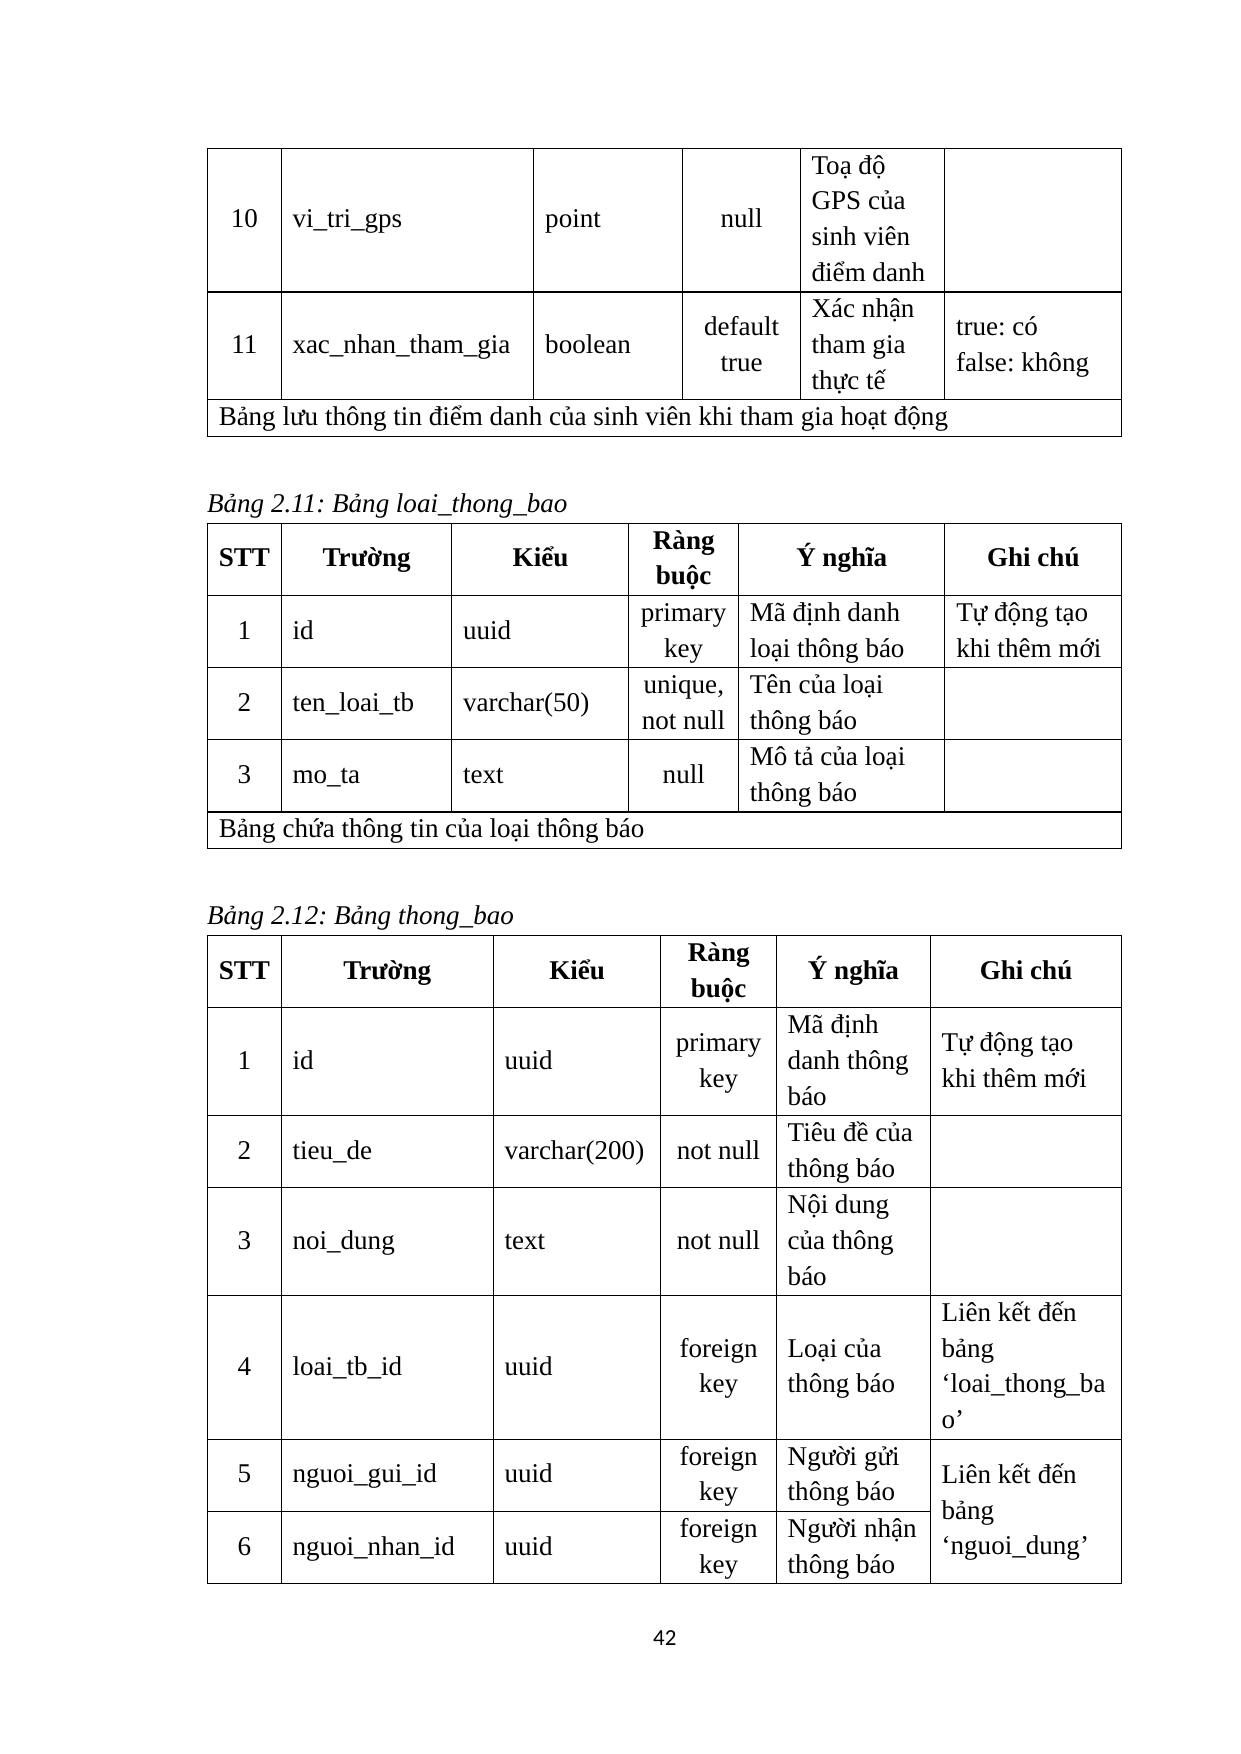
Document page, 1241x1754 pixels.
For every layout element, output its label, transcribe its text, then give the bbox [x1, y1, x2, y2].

table_cell 3 [208, 1188, 281, 1295]
table_header Ghi chú [945, 524, 1121, 595]
table_cell null [629, 740, 738, 811]
table_cell foreign key [661, 1296, 776, 1439]
table_cell Xác nhận tham gia thực tế [801, 293, 944, 399]
table_cell uuid [494, 1512, 660, 1583]
table_cell Người gửi thông báo [777, 1440, 930, 1511]
table_cell primary key [661, 1008, 776, 1115]
table_cell varchar(200) [494, 1116, 660, 1187]
table_cell ten_loai_tb [282, 668, 451, 739]
table_cell primary key [629, 596, 738, 667]
table_header Trường [282, 936, 493, 1007]
table_cell noi_dung [282, 1188, 493, 1295]
table_cell null [683, 149, 800, 291]
text Bảng 2.11: Bảng loai_thong_bao [207, 487, 1122, 518]
table_cell uuid [452, 596, 628, 667]
table_cell text [452, 740, 628, 811]
table_cell uuid [494, 1296, 660, 1439]
table_cell Mã định danh loại thông báo [739, 596, 944, 667]
table_cell nguoi_gui_id [282, 1440, 493, 1511]
table_cell point [534, 149, 682, 291]
table_cell Tự động tạo khi thêm mới [931, 1008, 1121, 1115]
table_cell Tiêu đề của thông báo [777, 1116, 930, 1187]
table_cell not null [661, 1116, 776, 1187]
table_cell Liên kết đến bảng ‘nguoi_dung’ [931, 1440, 1121, 1583]
table_cell loai_tb_id [282, 1296, 493, 1439]
table_cell uuid [494, 1008, 660, 1115]
table_cell 4 [208, 1296, 281, 1439]
table_cell unique, not null [629, 668, 738, 739]
table_cell [945, 740, 1121, 811]
table_cell not null [661, 1188, 776, 1295]
table_cell id [282, 1008, 493, 1115]
table_cell 3 [208, 740, 281, 811]
table_cell [931, 1116, 1121, 1187]
table_cell uuid [494, 1440, 660, 1511]
table_header Kiểu [452, 524, 628, 595]
table_cell Mô tả của loại thông báo [739, 740, 944, 811]
table_cell text [494, 1188, 660, 1295]
table_header Ràng buộc [661, 936, 776, 1007]
text Bảng 2.12: Bảng thong_bao [207, 899, 1122, 930]
table_cell 11 [208, 293, 281, 399]
table_cell foreign key [661, 1440, 776, 1511]
table_cell 1 [208, 596, 281, 667]
table_cell [945, 668, 1121, 739]
table_cell 1 [208, 1008, 281, 1115]
table_cell Bảng chứa thông tin của loại thông báo [208, 813, 1121, 848]
table_cell Tự động tạo khi thêm mới [945, 596, 1121, 667]
table_header STT [208, 936, 281, 1007]
table_cell Bảng lưu thông tin điểm danh của sinh viên khi tham gia hoạt động [208, 400, 1121, 436]
table_cell Nội dung của thông báo [777, 1188, 930, 1295]
table_cell Loại của thông báo [777, 1296, 930, 1439]
table_cell mo_ta [282, 740, 451, 811]
table_cell 10 [208, 149, 281, 291]
table_cell [931, 1188, 1121, 1295]
table_header Ràng buộc [629, 524, 738, 595]
table_cell Mã định danh thông báo [777, 1008, 930, 1115]
table_header Trường [282, 524, 451, 595]
table_header Ý nghĩa [777, 936, 930, 1007]
table_cell 2 [208, 1116, 281, 1187]
table_header Ý nghĩa [739, 524, 944, 595]
table_header STT [208, 524, 281, 595]
table_cell 6 [208, 1512, 281, 1583]
table_cell Toạ độ GPS của sinh viên điểm danh [801, 149, 944, 291]
table_cell nguoi_nhan_id [282, 1512, 493, 1583]
table_cell 5 [208, 1440, 281, 1511]
table_cell vi_tri_gps [282, 149, 533, 291]
table_header Kiểu [494, 936, 660, 1007]
table_cell default true [683, 293, 800, 399]
table_cell id [282, 596, 451, 667]
table_cell Liên kết đến bảng ‘loai_thong_bao’ [931, 1296, 1121, 1439]
table_cell true: có false: không [945, 293, 1121, 399]
table_cell boolean [534, 293, 682, 399]
table_cell foreign key [661, 1512, 776, 1583]
table_cell Người nhận thông báo [777, 1512, 930, 1583]
table_cell xac_nhan_tham_gia [282, 293, 533, 399]
table_cell 2 [208, 668, 281, 739]
table_cell tieu_de [282, 1116, 493, 1187]
table_cell Tên của loại thông báo [739, 668, 944, 739]
table_cell [945, 149, 1121, 291]
table_cell varchar(50) [452, 668, 628, 739]
table_header Ghi chú [931, 936, 1121, 1007]
